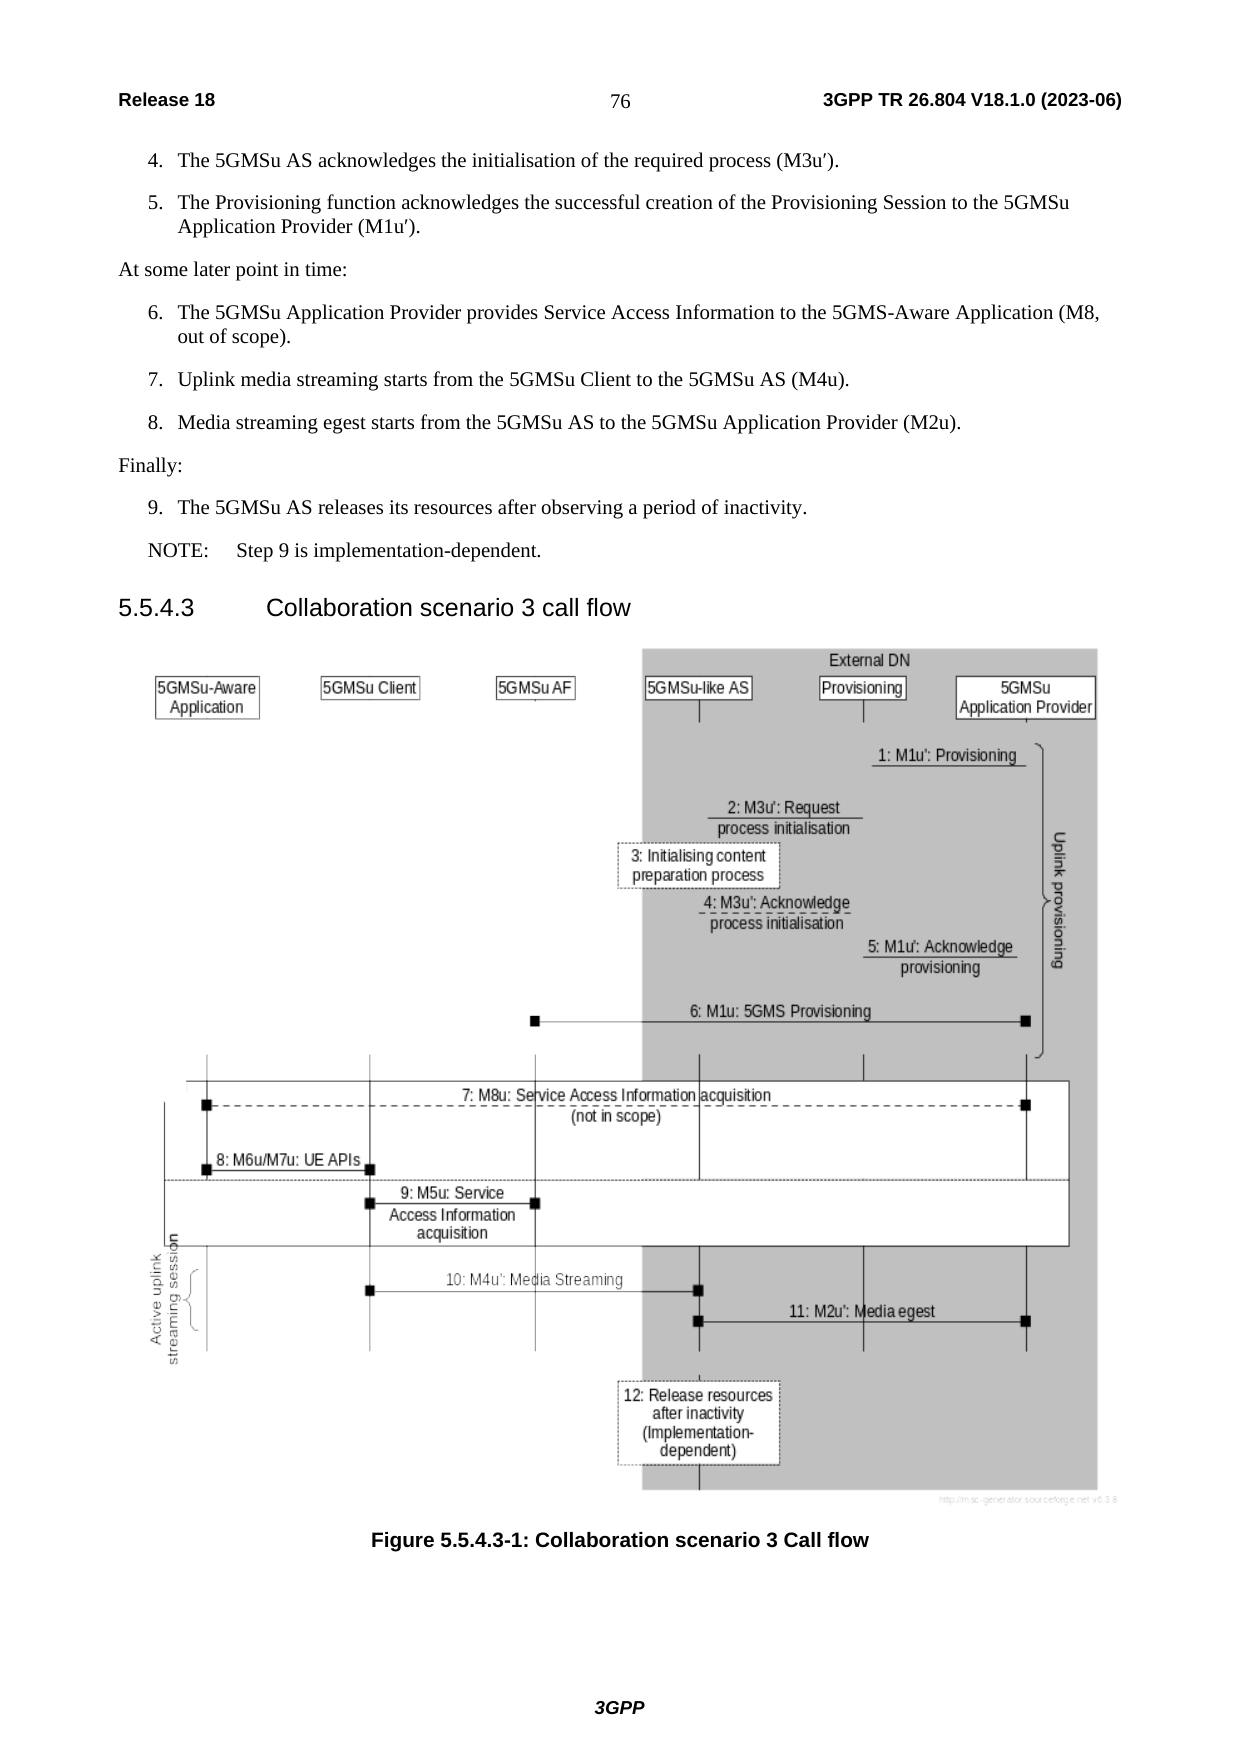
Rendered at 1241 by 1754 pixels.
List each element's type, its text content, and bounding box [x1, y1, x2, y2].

text 7. Uplink media streaming starts from the 5GMSu Client to the 5GMSu AS (M4u). [148, 367, 1122, 391]
text 4. The 5GMSu AS acknowledges the initialisation of the required process (M3u′). [148, 147, 1122, 172]
text At some later point in time: [118, 257, 1122, 281]
subtitle 5.5.4.3 Collaboration scenario 3 call flow [118, 593, 1122, 622]
text NOTE: Step 9 is implementation-dependent. [148, 538, 1122, 562]
text Figure 5.5.4.3-1: Collaboration scenario 3 Call flow [118, 1528, 1122, 1552]
text 8. Media streaming egest starts from the 5GMSu AS to the 5GMSu Application Provider (M2u). [148, 410, 1122, 434]
text 9. The 5GMSu AS releases its resources after observing a period of inactivity. [148, 495, 1122, 519]
text 5. The Provisioning function acknowledges the successful creation of the Provisioning Session to the 5GMSu Application Provider (M1u′). [148, 190, 1122, 238]
text Finally: [118, 452, 1122, 477]
text 6. The 5GMSu Application Provider provides Service Access Information to the 5GMS-Aware Application (M8, out of scope). [148, 300, 1122, 348]
